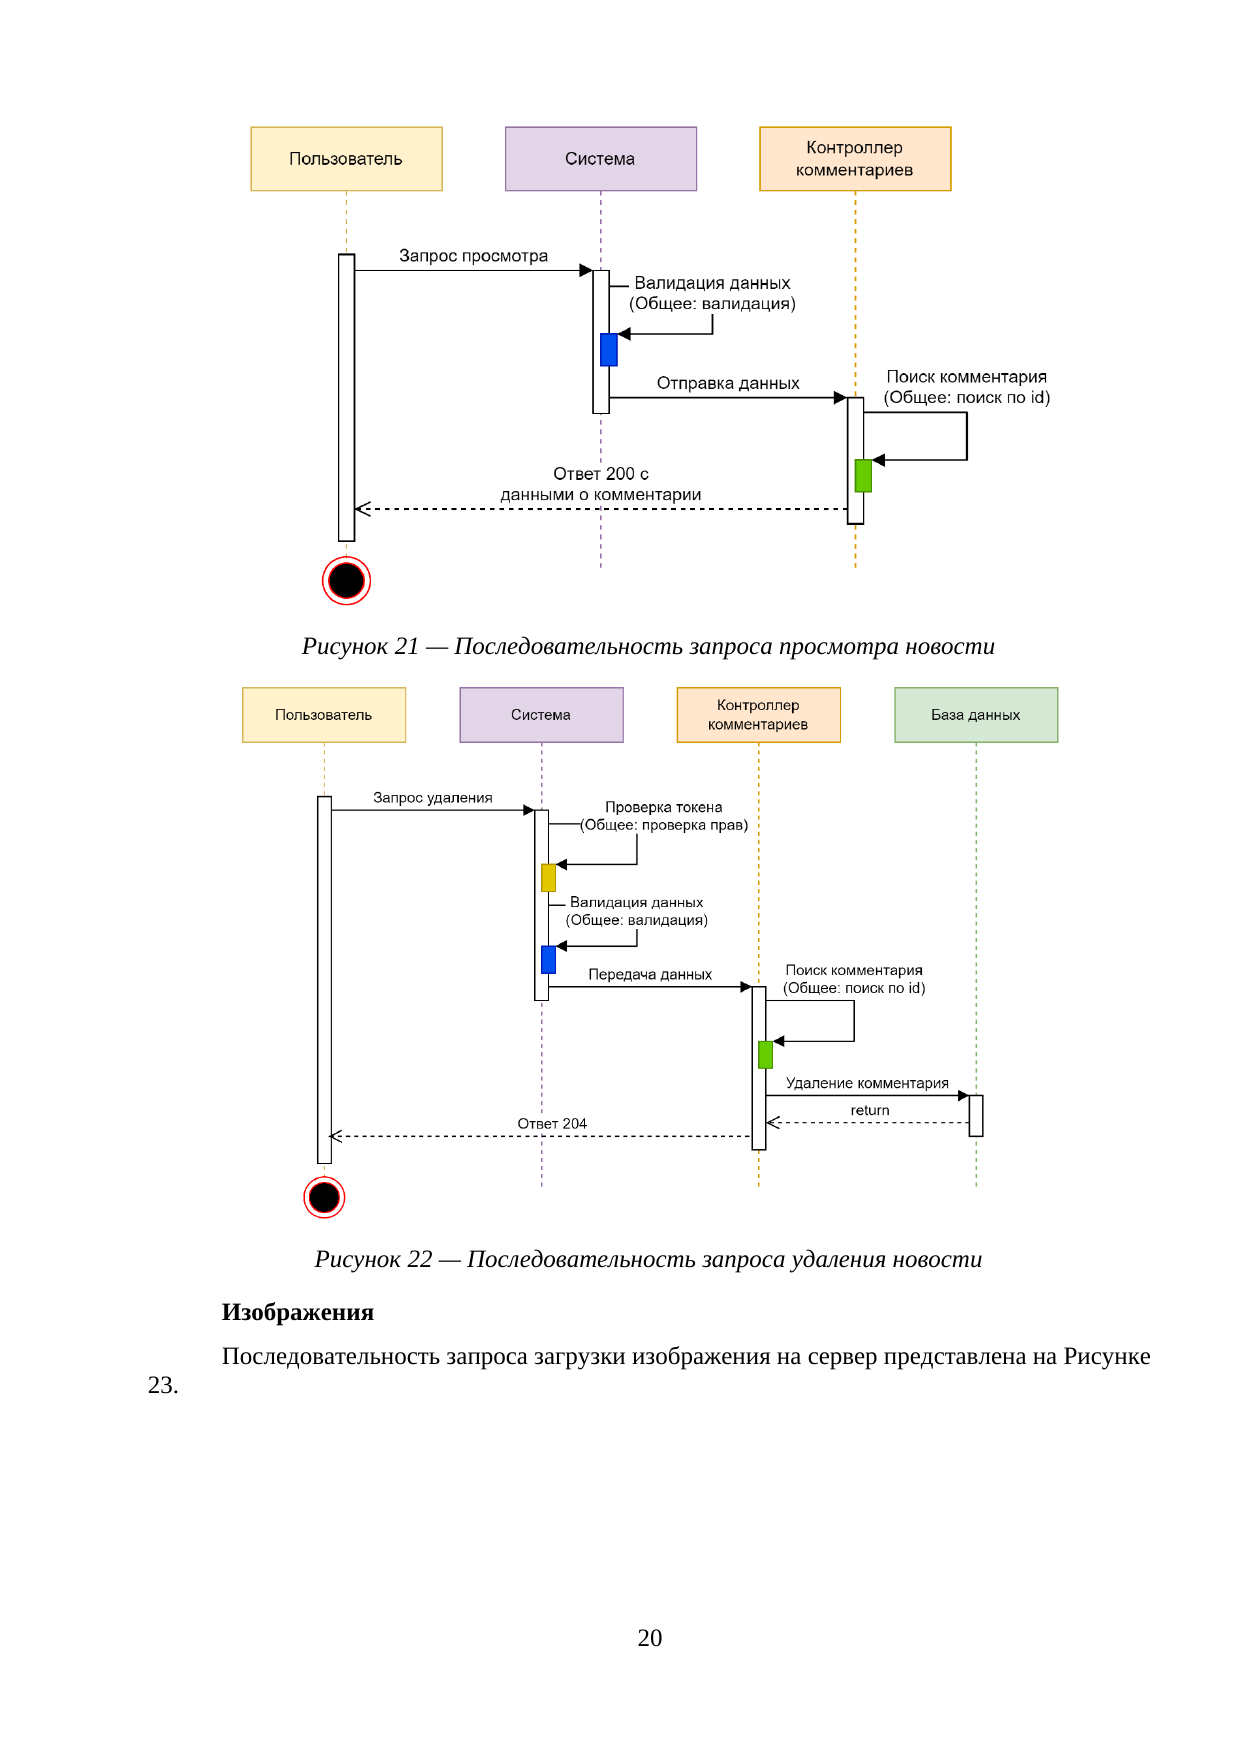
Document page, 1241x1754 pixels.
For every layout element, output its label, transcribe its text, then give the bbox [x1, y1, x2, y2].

picture [235, 680, 1064, 1225]
text Рисунок 22 — Последовательность запроса удаления новости [148, 1244, 1152, 1272]
text Рисунок 21 — Последовательность запроса просмотра новости [148, 631, 1152, 660]
text Изображения [148, 1297, 1152, 1326]
picture [242, 118, 1058, 613]
text Последовательность запроса загрузки изображения на сервер представлена на Рисунке 23. [148, 1341, 1152, 1398]
